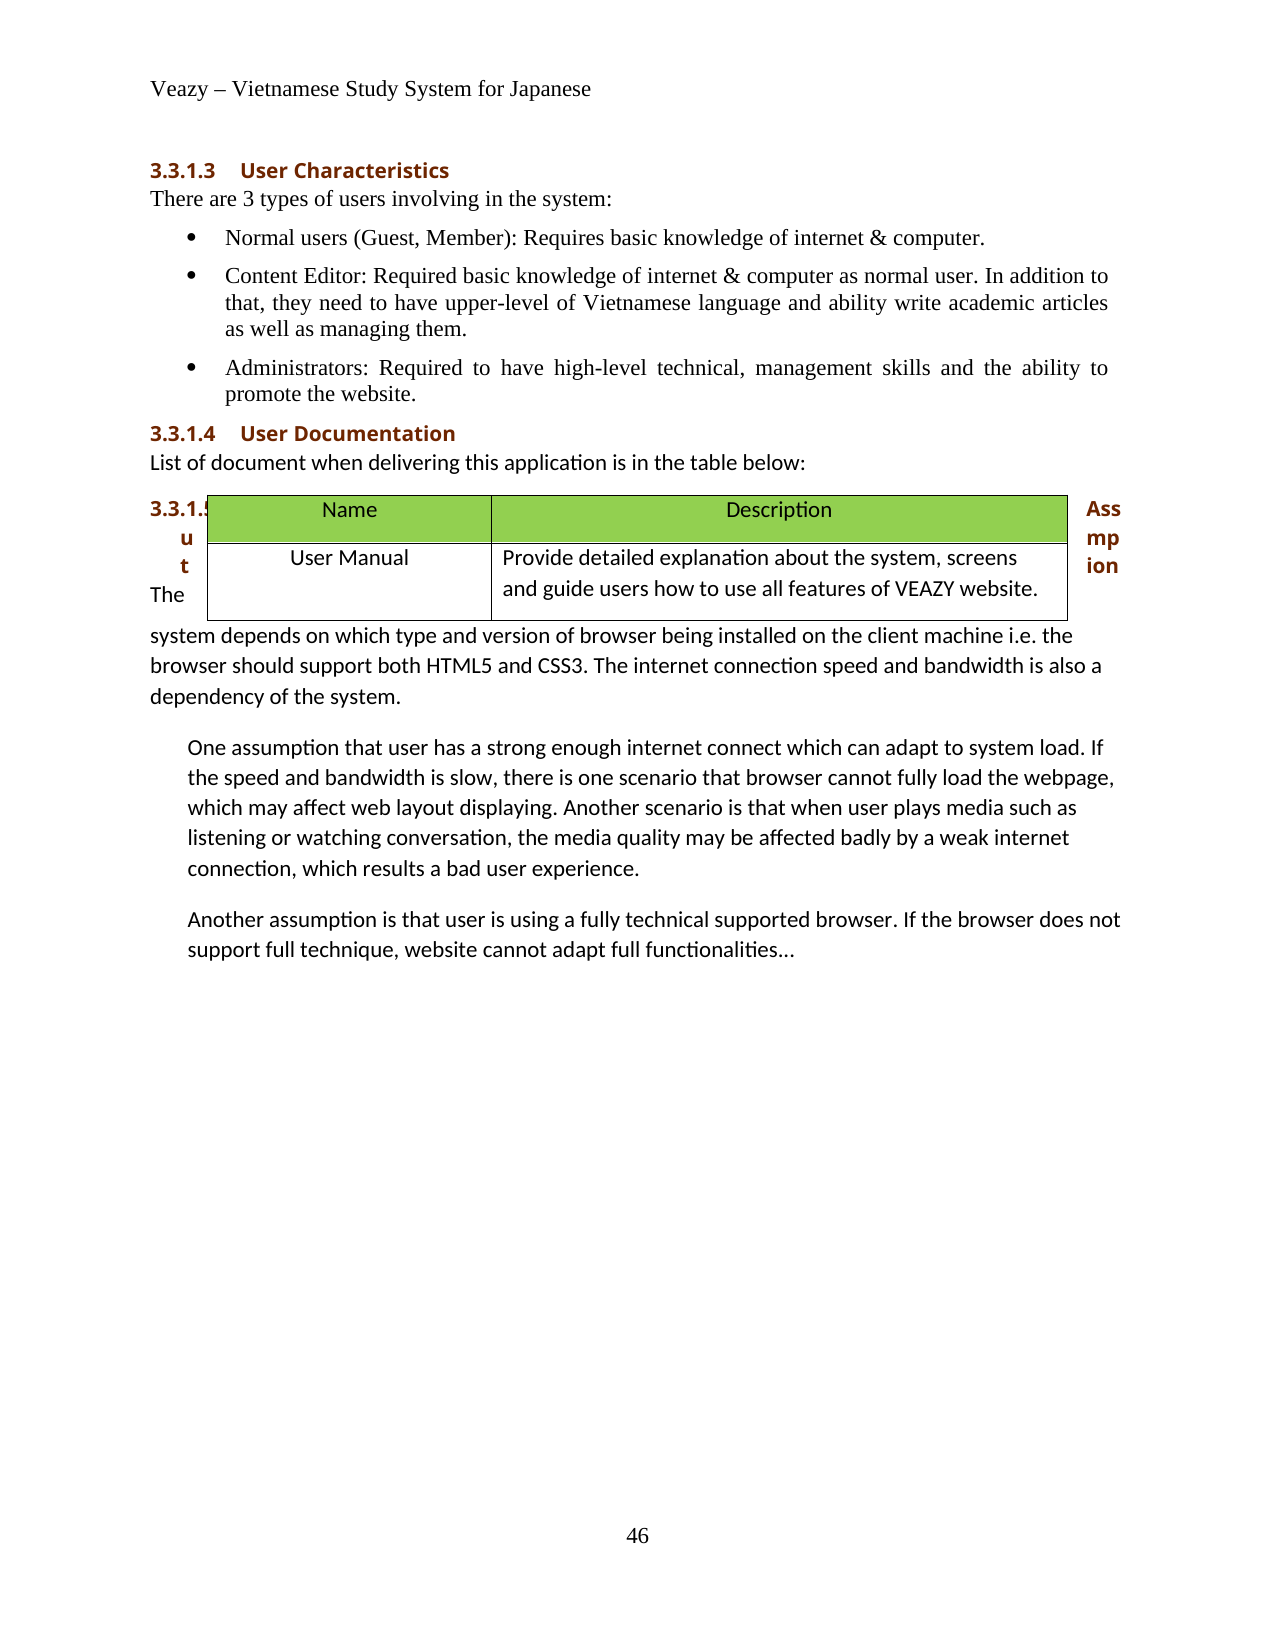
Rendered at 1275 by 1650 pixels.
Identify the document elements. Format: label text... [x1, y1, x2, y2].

table_cell Provide detailed explanation about the system, screens and guide users how to use all features of VEAZY website. [492, 544, 1067, 620]
subtitle Assumption [1068, 494, 1125, 580]
text One assumption that user has a strong enough internet connect which can adapt to system load. If the speed and bandwidth is slow, there is one scenario that browser cannot fully load the webpage, which may affect web layout displaying. Another scenario is that when user plays media such as listening or watching conversation, the media quality may be affected badly by a weak internet connection, which results a bad user experience. [187, 733, 1125, 882]
text There are 3 types of users involving in the system: [150, 185, 1110, 211]
table_header Description [492, 496, 1067, 542]
subtitle User Documentation [150, 419, 1125, 448]
text Another assumption is that user is using a fully technical supported browser. If the browser does not support full technique, website cannot adapt full functionalities... [187, 905, 1125, 963]
list Normal users (Guest, Member): Requires basic knowledge of internet & computer. [187, 223, 1110, 250]
text List of document when delivering this application is in the table below: [150, 448, 1125, 476]
list Administrators: Required to have high-level technical, management skills and the ability to promote the website. [187, 354, 1110, 407]
text The system depends on which type and version of browser being installed on the client machine i.e. the browser should support both HTML5 and CSS3. The internet connection speed and bandwidth is also a dependency of the system. [150, 580, 1125, 710]
list Content Editor: Required basic knowledge of internet & computer as normal user. In addition to that, they need to have upper-level of Vietnamese language and ability write academic articles as well as managing them. [187, 262, 1110, 341]
subtitle User Characteristics [150, 156, 1125, 185]
table_cell User Manual [208, 544, 491, 620]
subtitle Assumption [150, 494, 207, 580]
table_header Name [208, 496, 491, 542]
